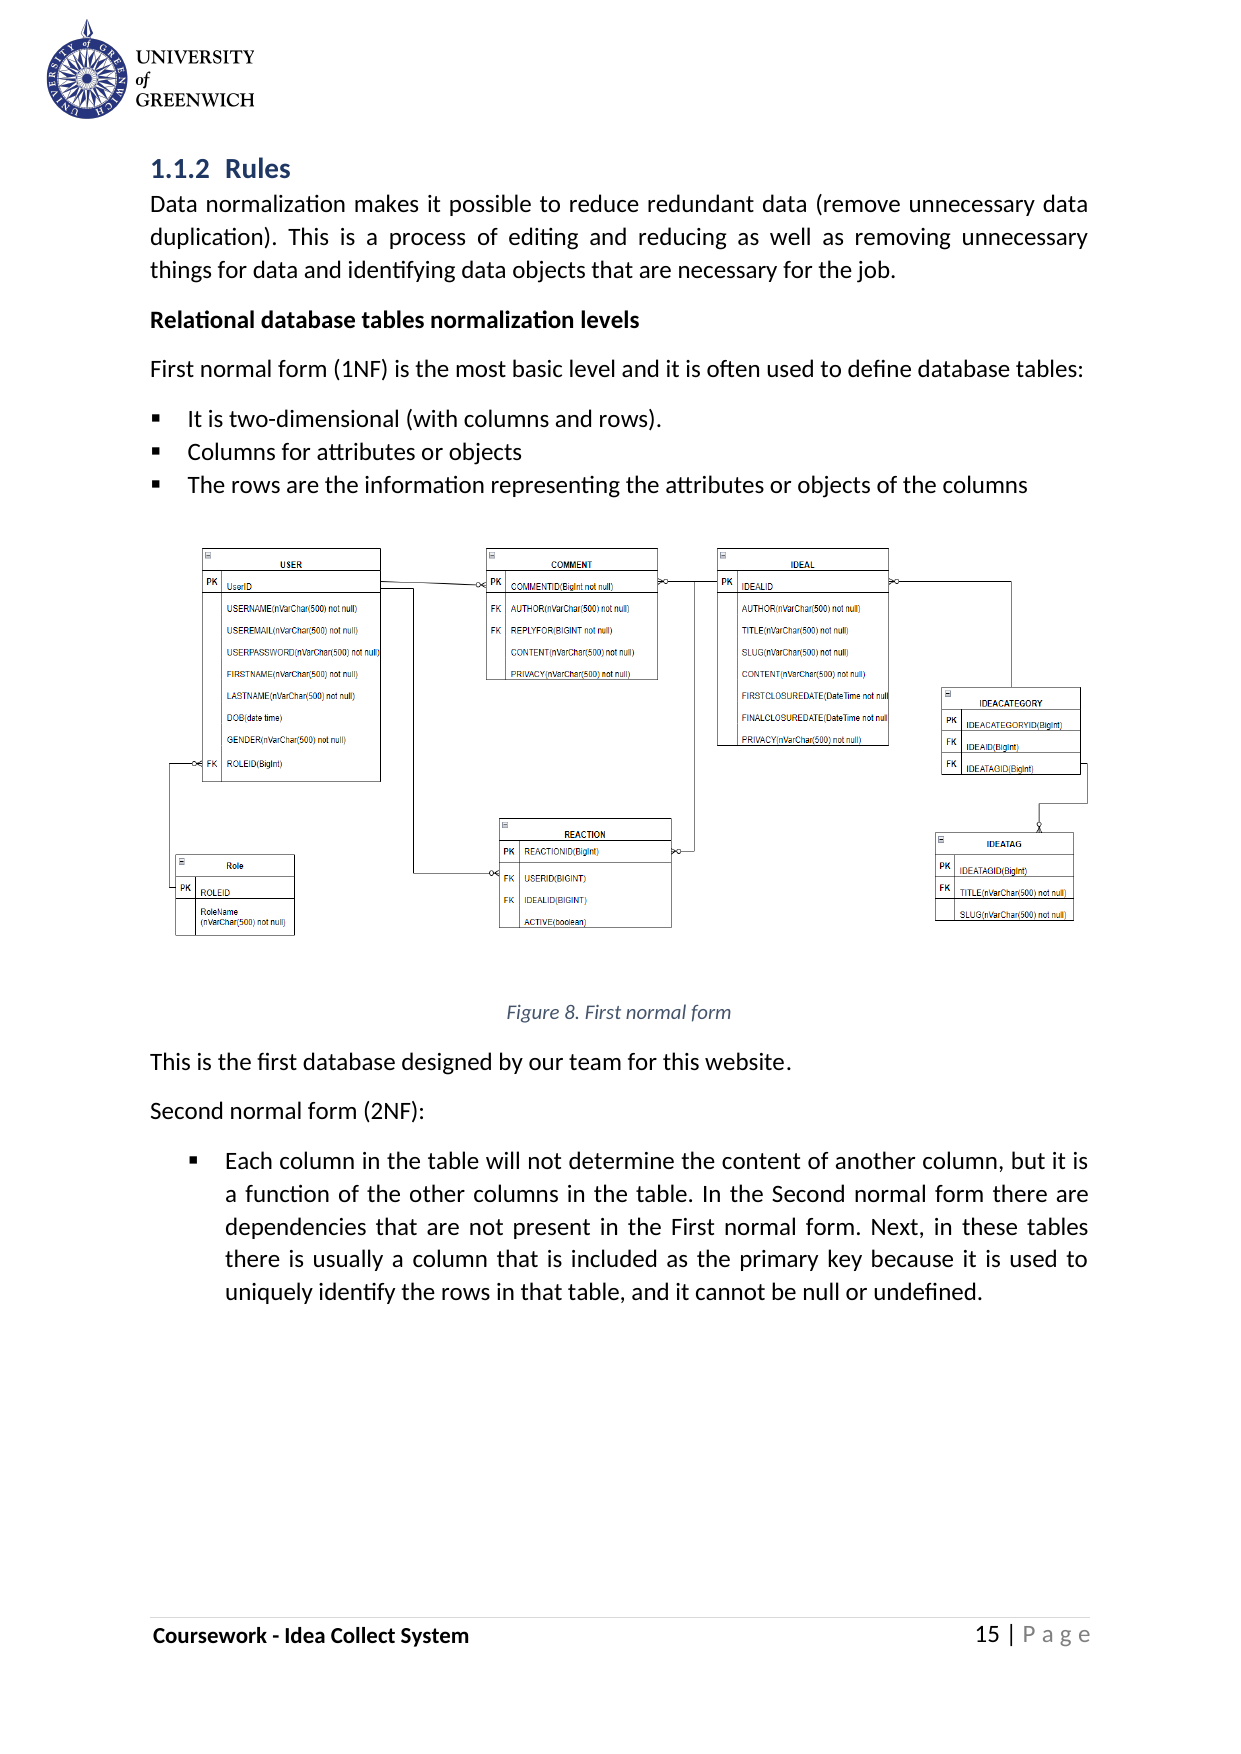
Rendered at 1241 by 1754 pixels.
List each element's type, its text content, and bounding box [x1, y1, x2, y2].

list It is two-dimensional (with columns and rows). [150, 403, 1090, 433]
text Figure 8. First normal form [150, 999, 1090, 1025]
text Second normal form (2NF): [150, 1095, 1090, 1126]
list Columns for attributes or objects [150, 436, 1090, 466]
list The rows are the information representing the attributes or objects of the columns [150, 469, 1090, 499]
text Relational database tables normalization levels [150, 304, 1090, 334]
text First normal form (1NF) is the most basic level and it is often used to define database tables: [150, 353, 1090, 384]
picture [150, 518, 1091, 981]
text Data normalization makes it possible to reduce redundant data (remove unnecessary data duplication). This is a process of editing and reducing as well as removing unnecessary things for data and identifying data objects that are necessary for the job. [150, 188, 1090, 285]
picture [46, 19, 255, 119]
subtitle Rules [150, 150, 1090, 186]
text This is the first database designed by our team for this website. [150, 1046, 1090, 1076]
list Each column in the table will not determine the content of another column, but it is a function of the other columns in the table. In the Second normal form there are dependencies that are not present in the First normal form. Next, in these tables there is usually a column that is included as the primary key because it is used to uniquely identify the rows in that table, and it cannot be null or undefined. [187, 1145, 1090, 1307]
